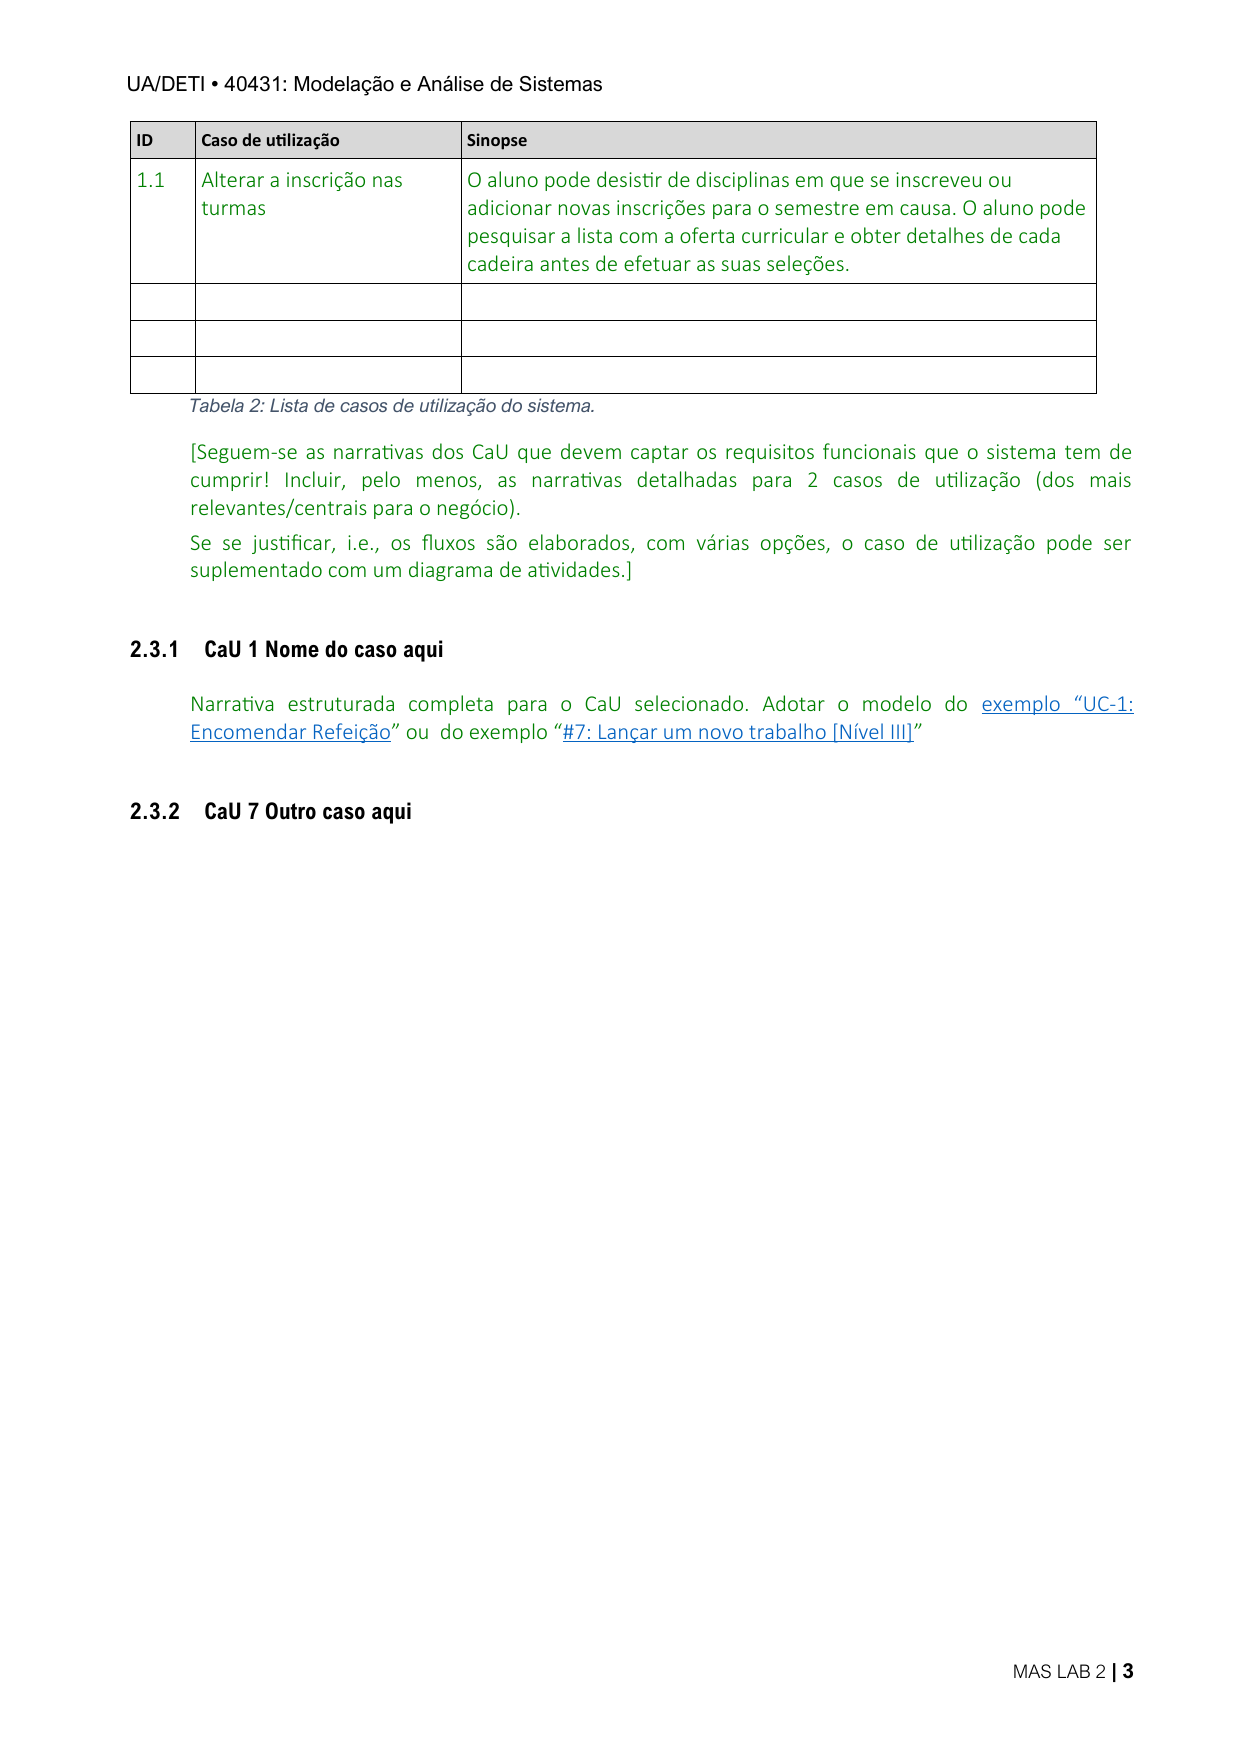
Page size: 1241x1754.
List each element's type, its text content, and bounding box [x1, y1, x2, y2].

table_cell O aluno pode desistir de disciplinas em que se inscreveu ou adicionar novas inscrições para o semestre em causa. O aluno pode pesquisar a lista com a oferta curricular e obter detalhes de cada cadeira antes de efetuar as suas seleções. [462, 159, 1096, 283]
table_cell [462, 357, 1096, 393]
table_cell [131, 357, 195, 393]
table_cell [462, 284, 1096, 320]
table_cell [462, 321, 1096, 356]
text Narrativa estruturada completa para o CaU selecionado. Adotar o modelo do exemplo “UC-1: Encomendar Refeição” ou do exemplo “#7: Lançar um novo trabalho [Nível III]” [190, 689, 1134, 745]
text Se se justificar, i.e., os fluxos são elaborados, com várias opções, o caso de utilização pode ser suplementado com um diagrama de atividades.] [190, 528, 1134, 584]
table_cell [131, 321, 195, 356]
text [Seguem-se as narrativas dos CaU que devem captar os requisitos funcionais que o sistema tem de cumprir! Incluir, pelo menos, as narrativas detalhadas para 2 casos de utilização (dos mais relevantes/centrais para o negócio). [190, 437, 1134, 521]
table_header ID [131, 122, 195, 158]
subtitle CaU 1 Nome do caso aqui [130, 634, 1134, 664]
subtitle CaU 7 Outro caso aqui [130, 795, 1134, 825]
table_cell [196, 357, 461, 393]
table_cell [196, 284, 461, 320]
table_cell Alterar a inscrição nas turmas [196, 159, 461, 283]
table_cell 1.1 [131, 159, 195, 283]
table_header Sinopse [462, 122, 1096, 158]
table_cell [131, 284, 195, 320]
table_cell [196, 321, 461, 356]
table_header Caso de utilização [196, 122, 461, 158]
